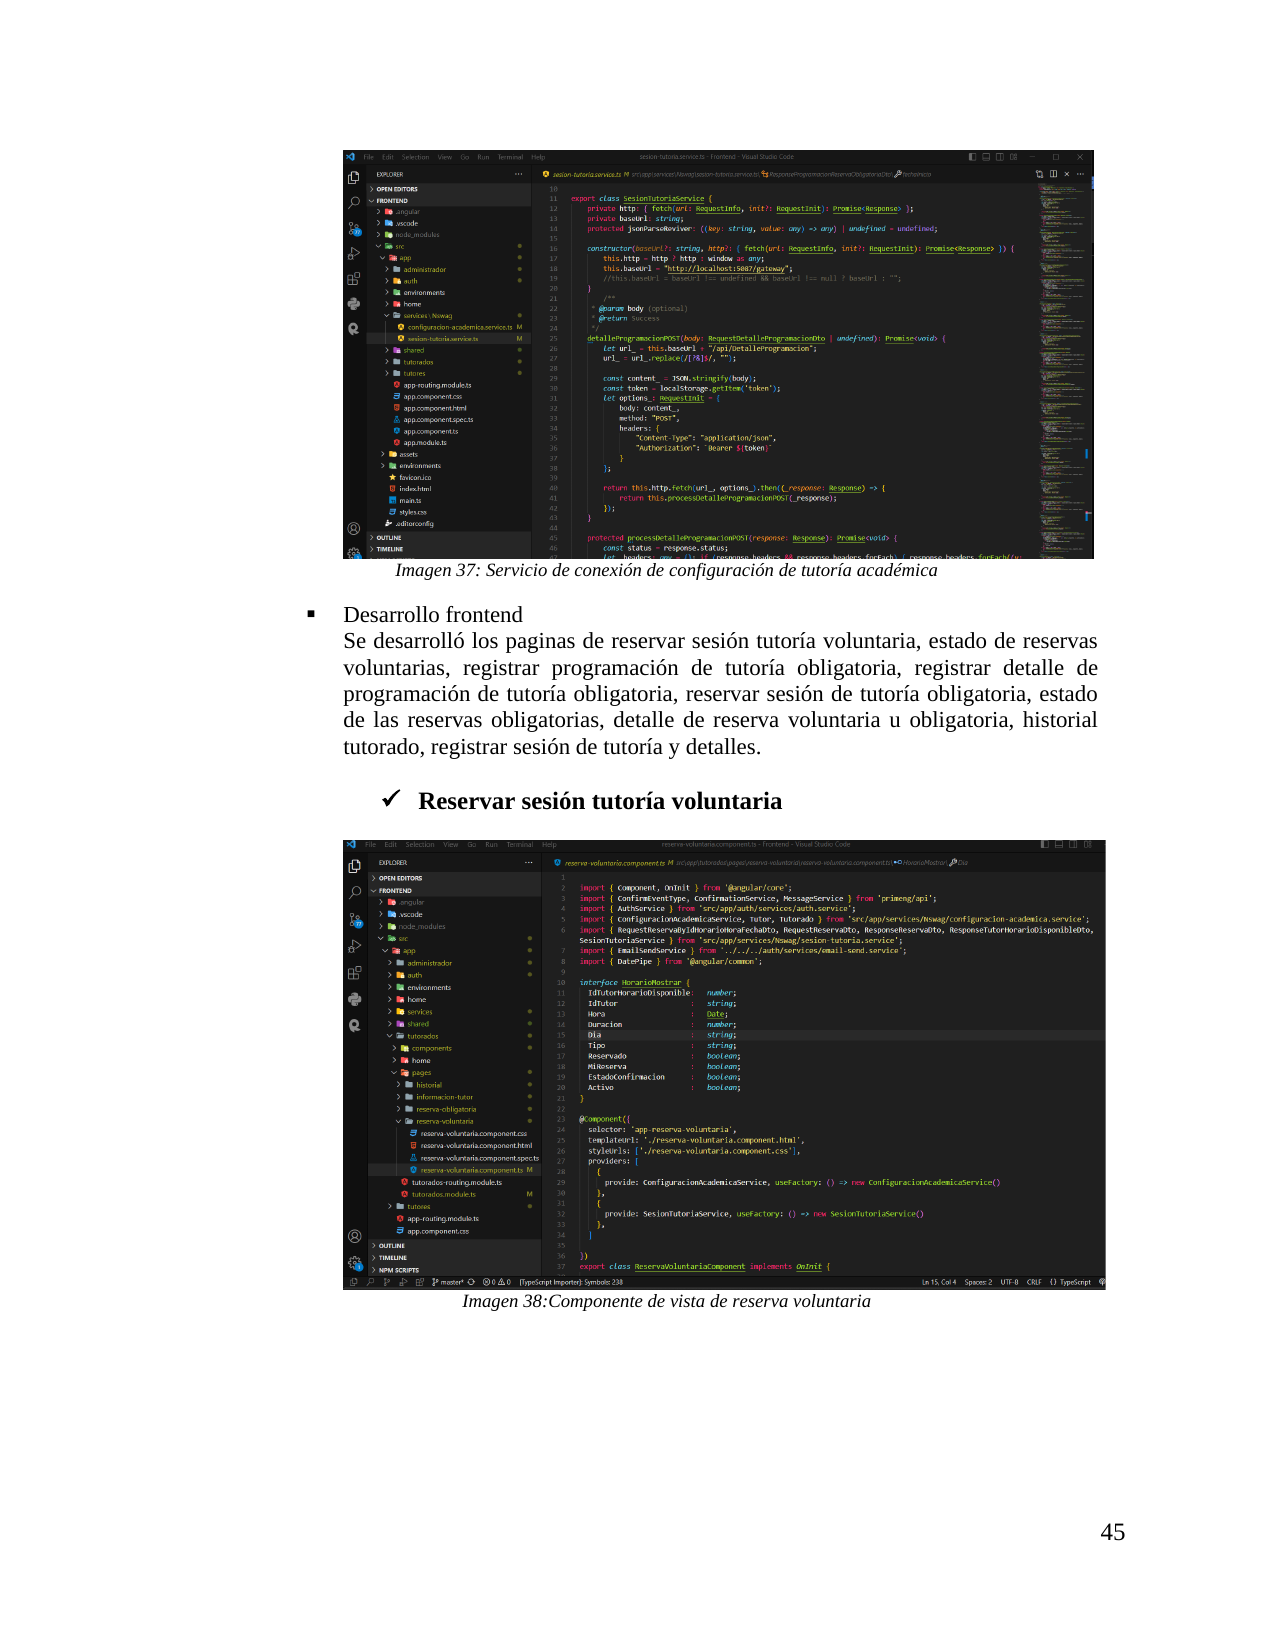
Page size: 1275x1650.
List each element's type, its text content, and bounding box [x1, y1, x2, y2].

list Reservar sesión tutoría voluntaria [381, 786, 1188, 814]
list Se desarrolló los paginas de reservar sesión tutoría voluntaria, estado de reservas voluntarias, registrar programación de tutoría obligatoria, registrar detalle de programación de tutoría obligatoria, reservar sesión de tutoría obligatoria, estado de las reservas obligatorias, detalle de reserva voluntaria u obligatoria, historial tutorado, registrar sesión de tutoría y detalles. [343, 627, 1099, 759]
text Imagen 38:Componente de vista de reserva voluntaria [139, 1289, 1194, 1311]
picture [343, 840, 1106, 1290]
picture [343, 150, 1094, 559]
text Imagen 37: Servicio de conexión de configuración de tutoría académica [139, 559, 1194, 580]
list Desarrollo frontend [306, 601, 1194, 627]
